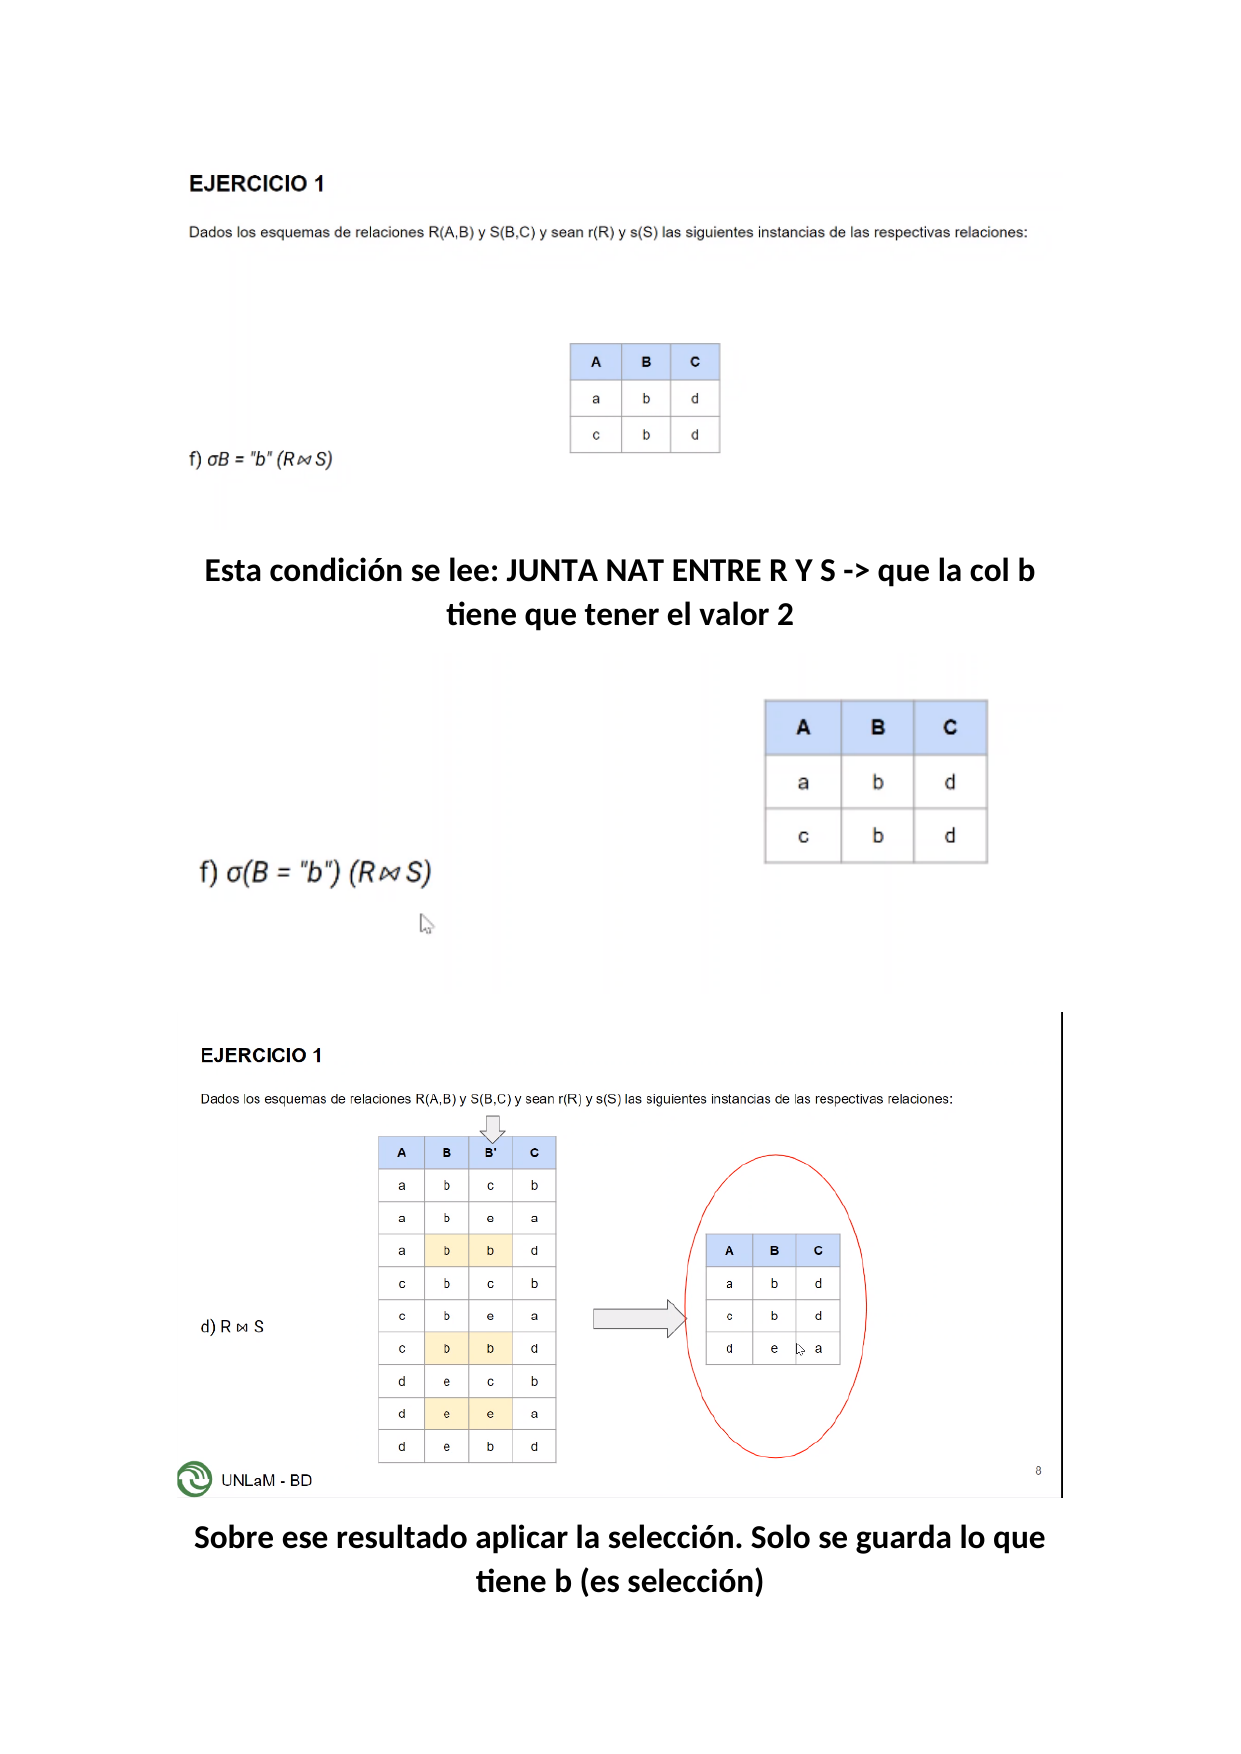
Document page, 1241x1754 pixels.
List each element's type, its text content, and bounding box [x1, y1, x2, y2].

text Sobre ese resultado aplicar la selección. Solo se guarda lo que tiene b (es selección) [177, 1516, 1063, 1601]
text Esta condición se lee: JUNTA NAT ENTRE R Y S -> que la col b tiene que tener el valor 2 [177, 549, 1063, 633]
picture [177, 653, 1063, 994]
picture [177, 147, 1063, 530]
picture [177, 1012, 1063, 1498]
